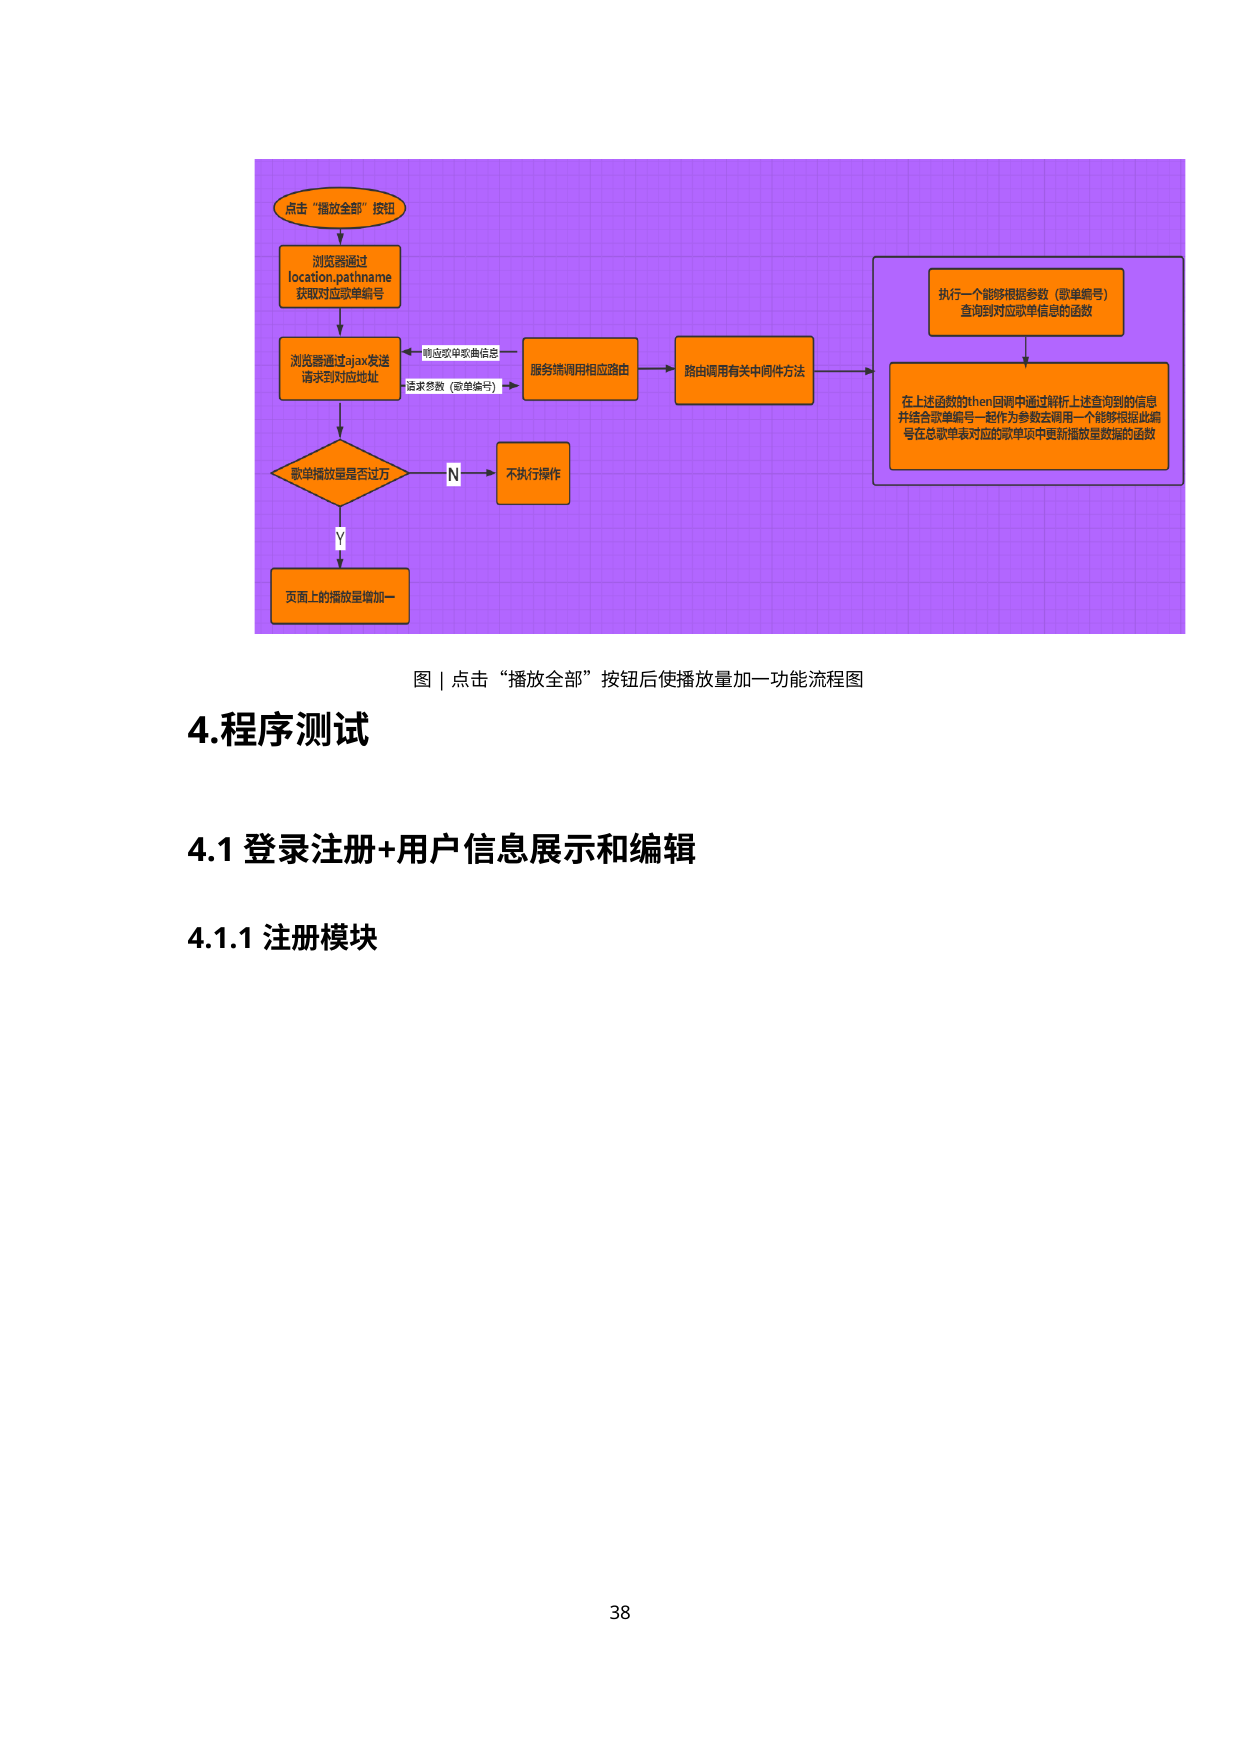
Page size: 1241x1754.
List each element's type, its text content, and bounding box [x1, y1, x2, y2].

text 图 | 点击“播放全部”按钮后使播放量加一功能流程图 [187, 662, 1053, 695]
text 4.1.1 注册模块 [187, 903, 1053, 968]
text 4.1 登录注册+用户信息展示和编辑 [187, 814, 1053, 879]
text 4.程序测试 [187, 695, 1053, 760]
picture [254, 159, 1186, 634]
